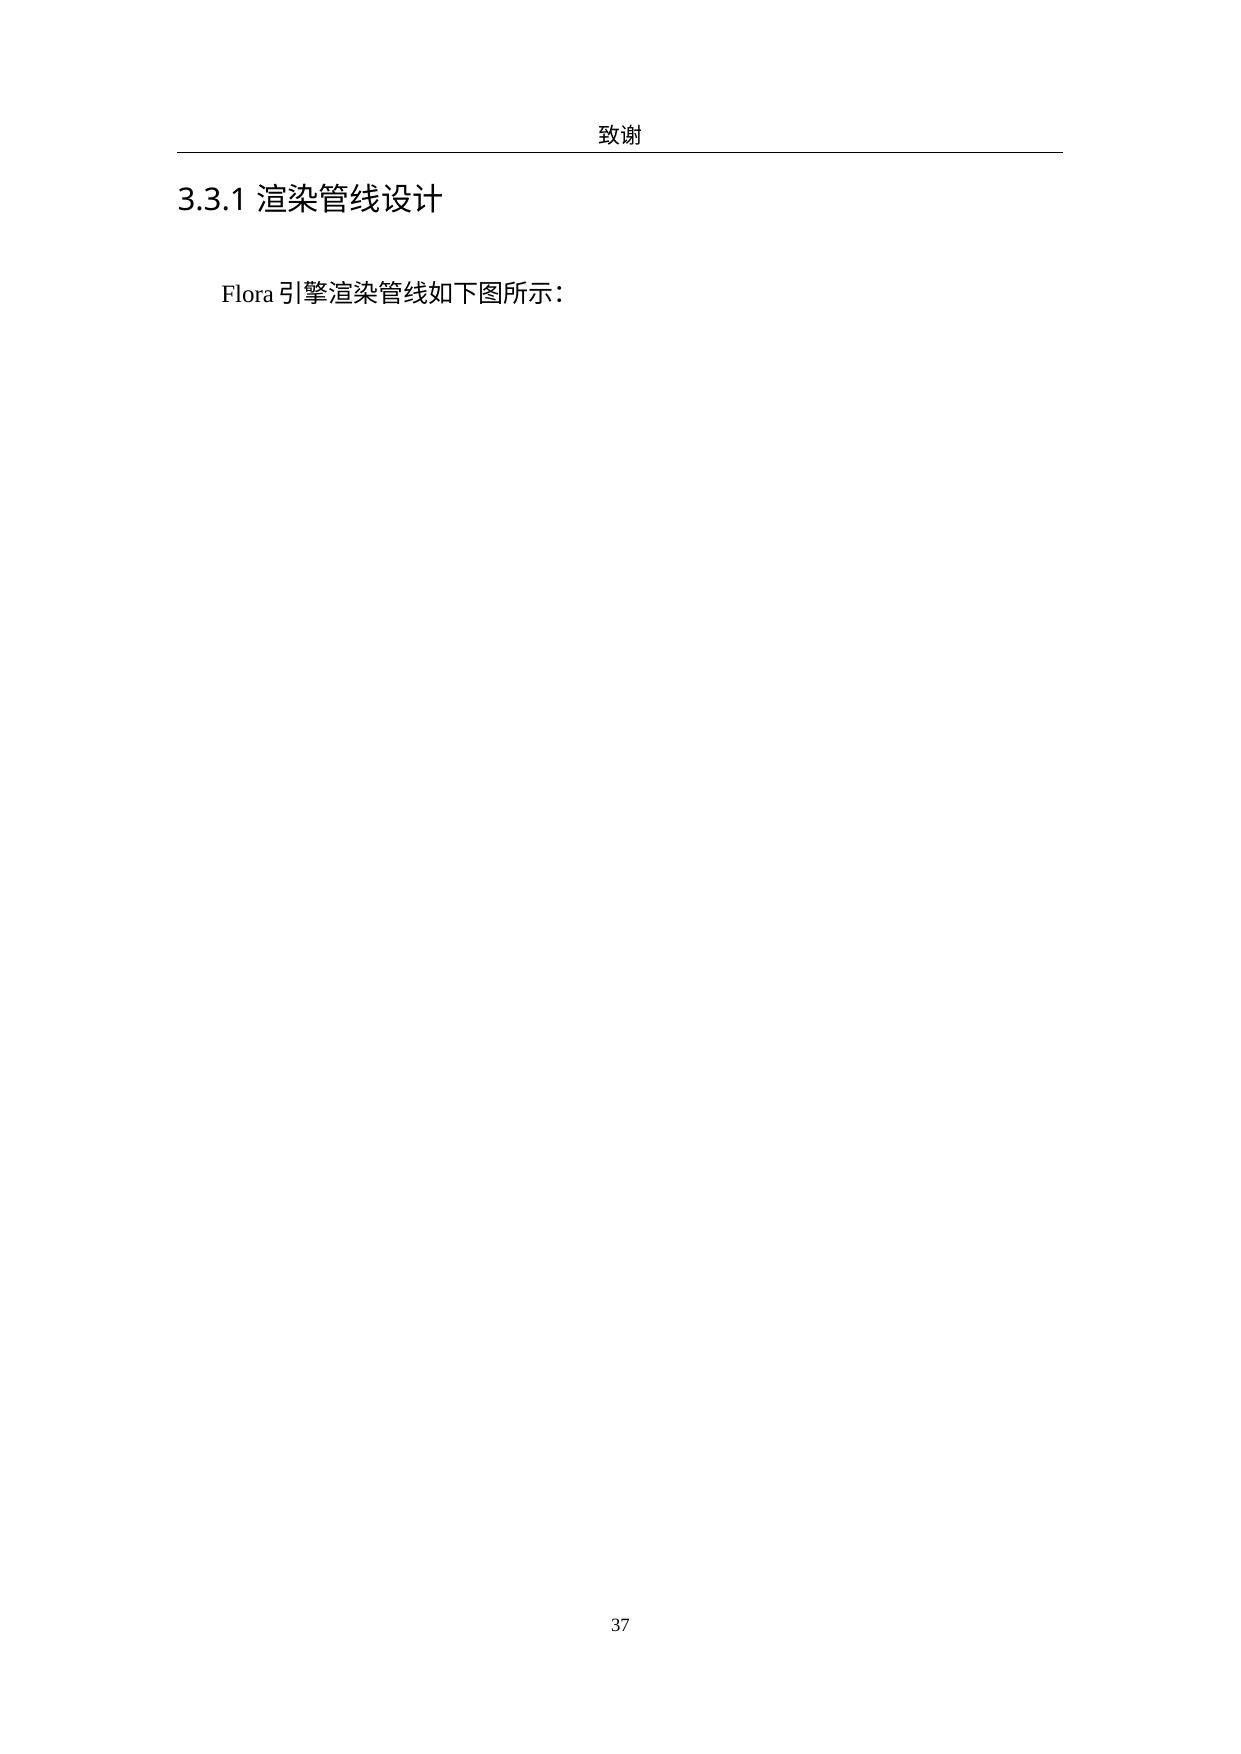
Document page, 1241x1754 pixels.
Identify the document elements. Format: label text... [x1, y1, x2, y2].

list 渲染管线设计 [177, 177, 1063, 219]
list Flora引擎渲染管线如下图所示： [177, 269, 1063, 311]
